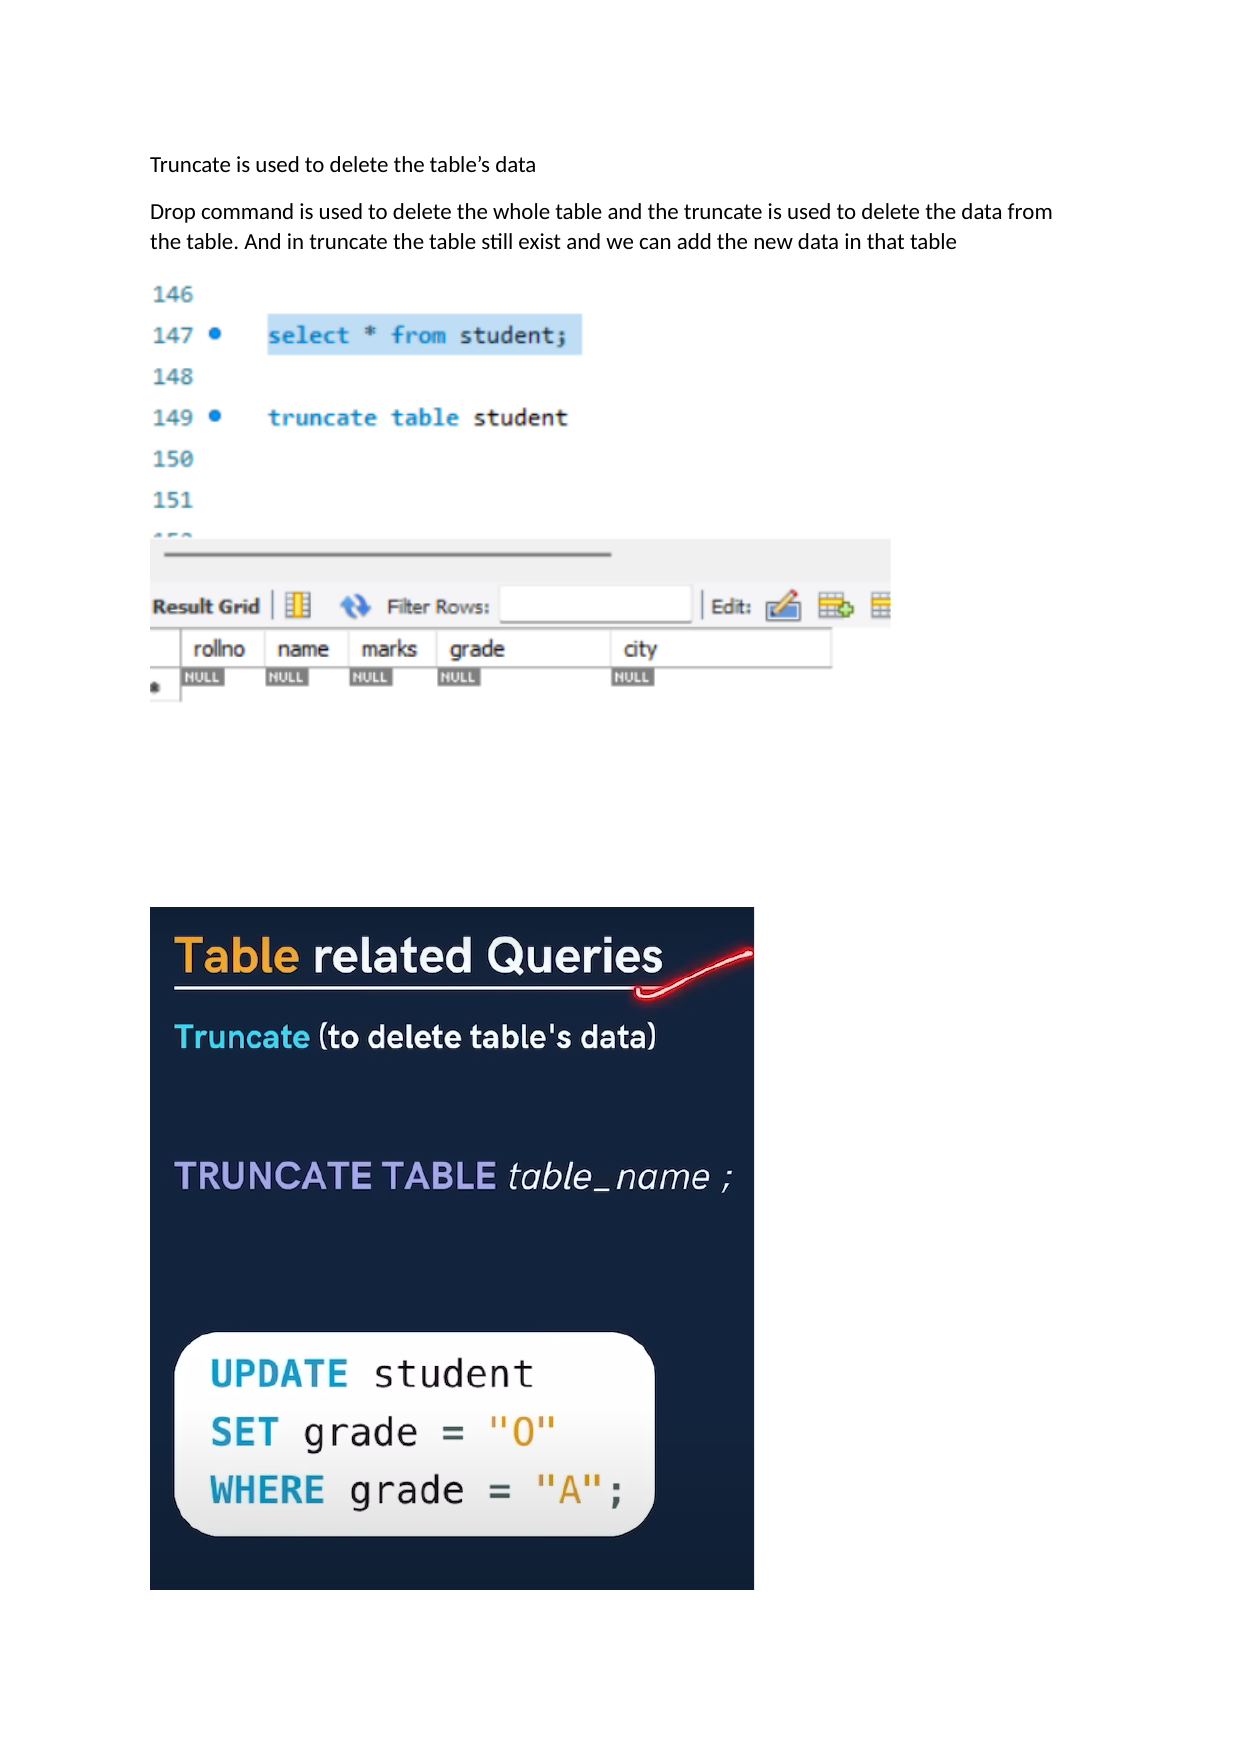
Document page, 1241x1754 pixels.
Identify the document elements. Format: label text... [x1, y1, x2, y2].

picture [150, 273, 891, 889]
text Drop command is used to delete the whole table and the truncate is used to delete the data from the table. And in truncate the table still exist and we can add the new data in that table [150, 197, 1090, 255]
picture [150, 907, 755, 1590]
text Truncate is used to delete the table’s data [150, 150, 1090, 178]
